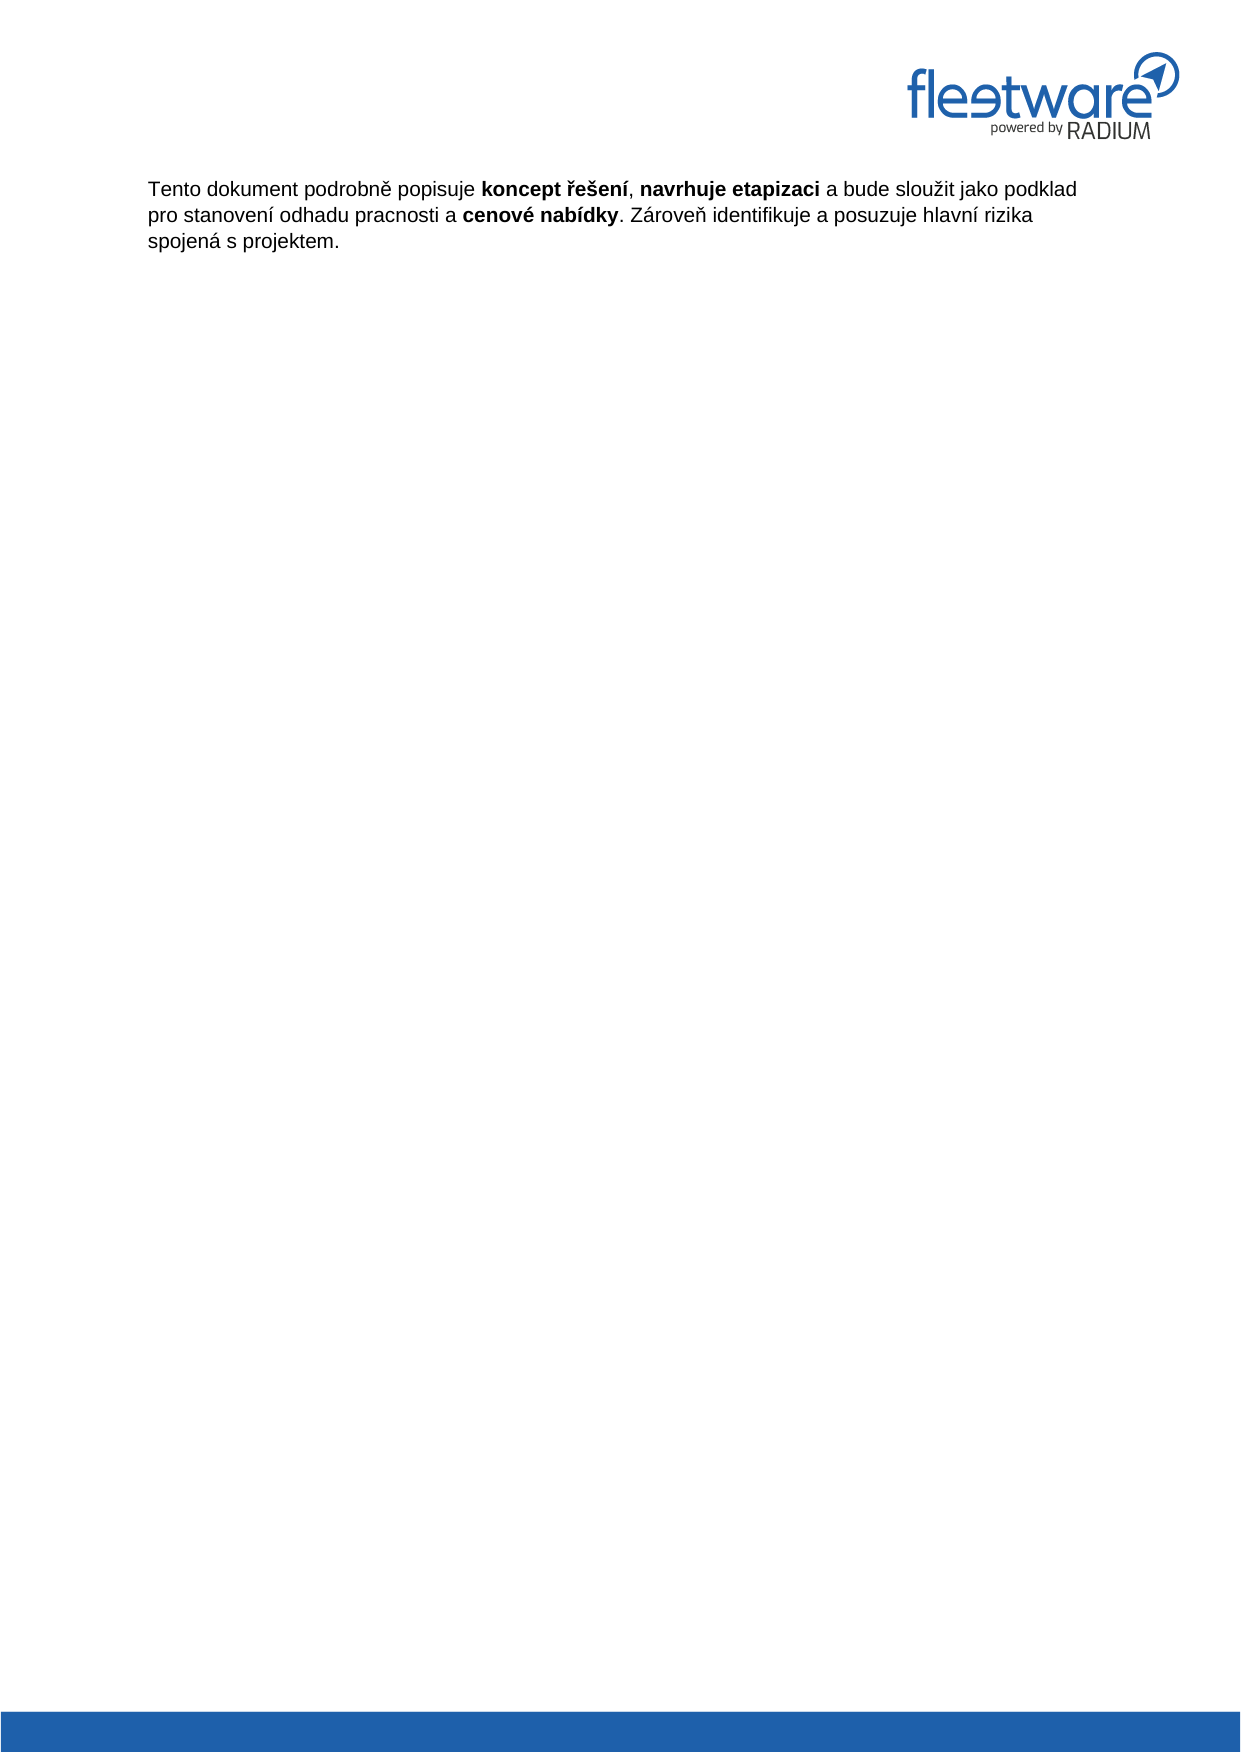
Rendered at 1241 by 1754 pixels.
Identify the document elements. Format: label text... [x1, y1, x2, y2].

picture [0, 0, 1241, 1752]
text Tento dokument podrobně popisuje koncept řešení, navrhuje etapizaci a bude sloužit jako podklad pro stanovení odhadu pracnosti a cenové nabídky. Zároveň identifikuje a posuzuje hlavní rizika spojená s projektem. [148, 177, 1093, 253]
